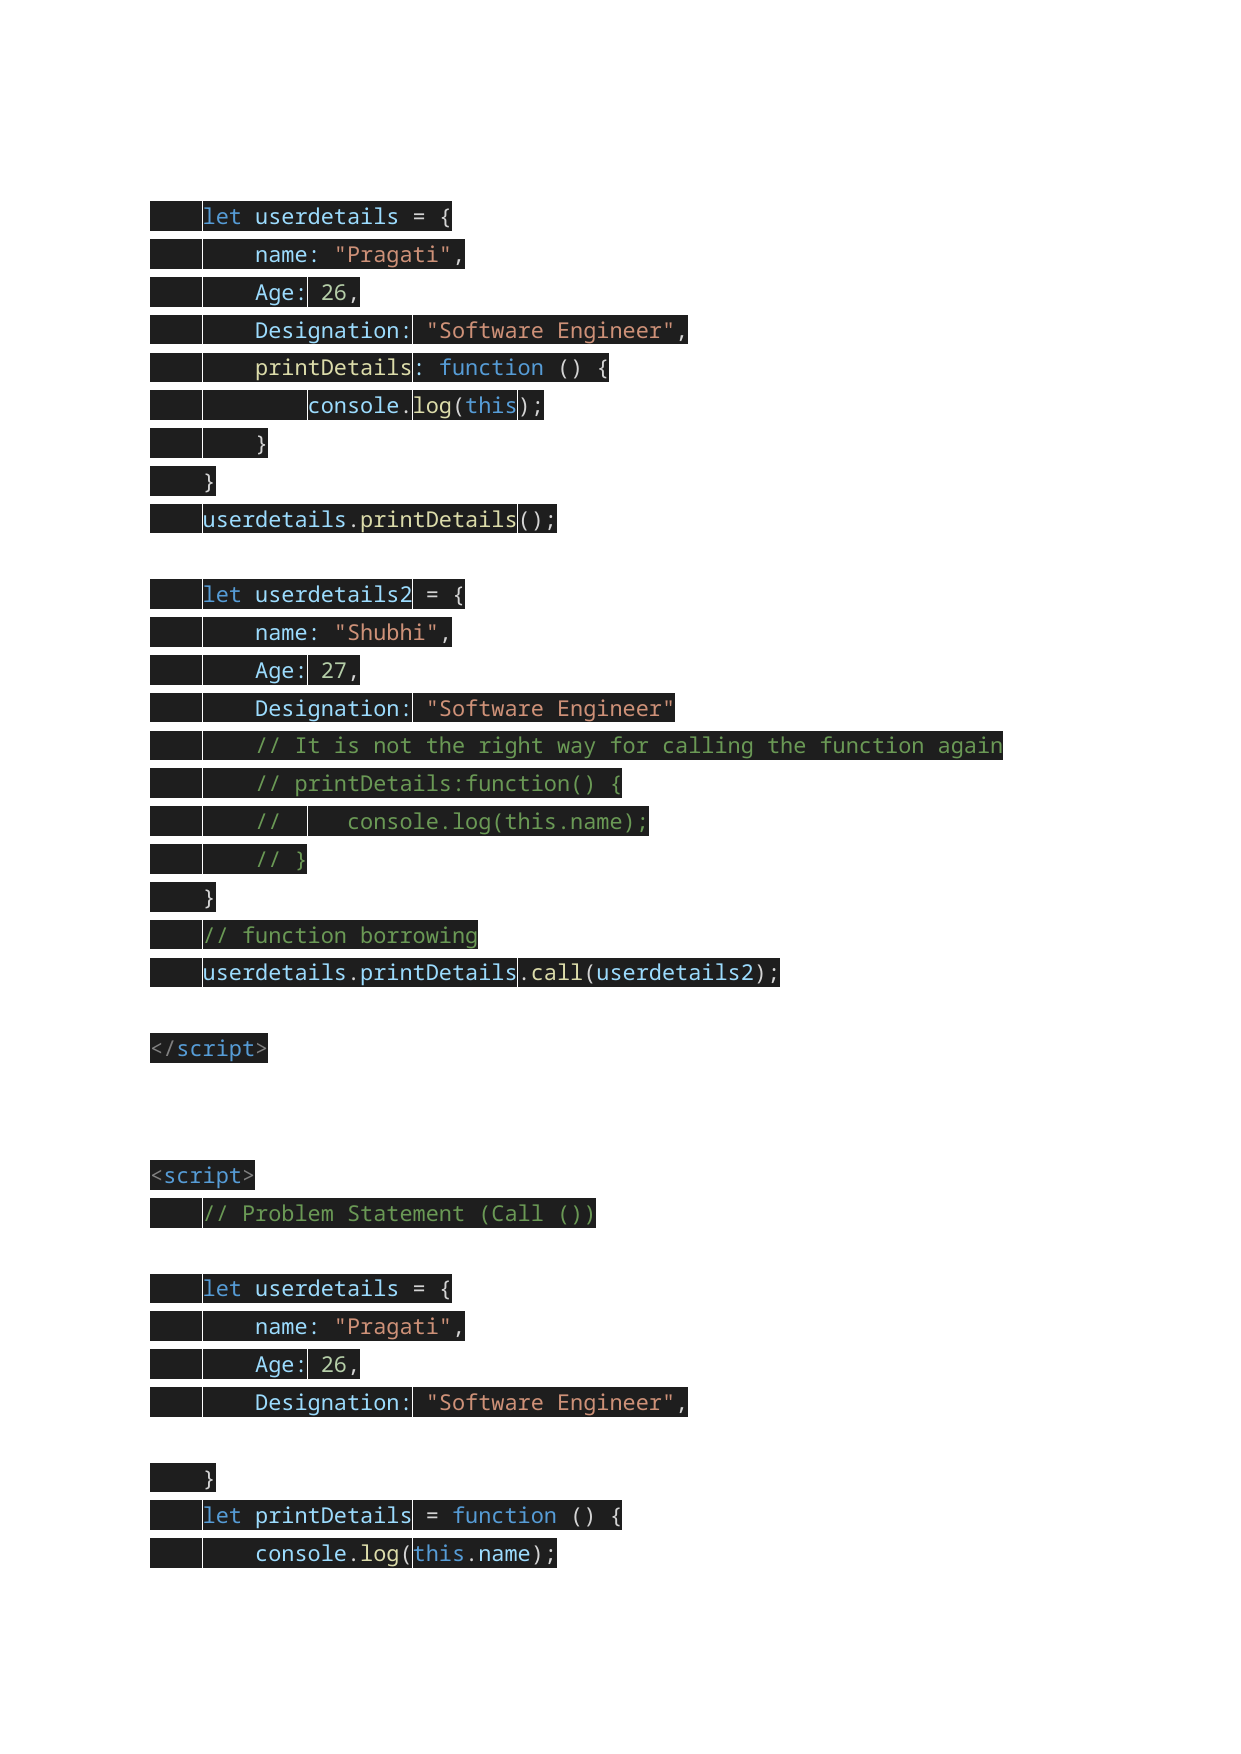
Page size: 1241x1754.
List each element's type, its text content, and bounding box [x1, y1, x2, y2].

text } [150, 427, 1090, 459]
text console.log(this.name); [150, 1537, 1090, 1569]
text let printDetails = function () { [150, 1499, 1090, 1531]
text Age: 27, [150, 653, 1090, 686]
text name: "Pragati", [150, 238, 1090, 270]
text userdetails.printDetails.call(userdetails2); [150, 956, 1090, 988]
text let userdetails = { [150, 200, 1090, 232]
text Designation: "Software Engineer" [150, 691, 1090, 724]
text } [150, 1461, 1090, 1494]
text let userdetails = { [150, 1272, 1090, 1304]
text // function borrowing [150, 918, 1090, 951]
text printDetails: function () { [150, 351, 1090, 383]
text name: "Pragati", [150, 1310, 1090, 1342]
text // printDetails:function() { [150, 767, 1090, 799]
text console.log(this); [150, 389, 1090, 421]
text name: "Shubhi", [150, 616, 1090, 648]
text Age: 26, [150, 1348, 1090, 1380]
text </script> [150, 1032, 1090, 1064]
text userdetails.printDetails(); [150, 502, 1090, 535]
text // } [150, 843, 1090, 875]
text // console.log(this.name); [150, 805, 1090, 837]
text } [150, 880, 1090, 913]
text let userdetails2 = { [150, 578, 1090, 610]
text // Problem Statement (Call ()) [150, 1196, 1090, 1229]
text } [150, 464, 1090, 497]
text Age: 26, [150, 275, 1090, 308]
text <script> [150, 1159, 1090, 1191]
text Designation: "Software Engineer", [150, 1386, 1090, 1418]
text Designation: "Software Engineer", [150, 313, 1090, 346]
text // It is not the right way for calling the function again [150, 729, 1090, 762]
